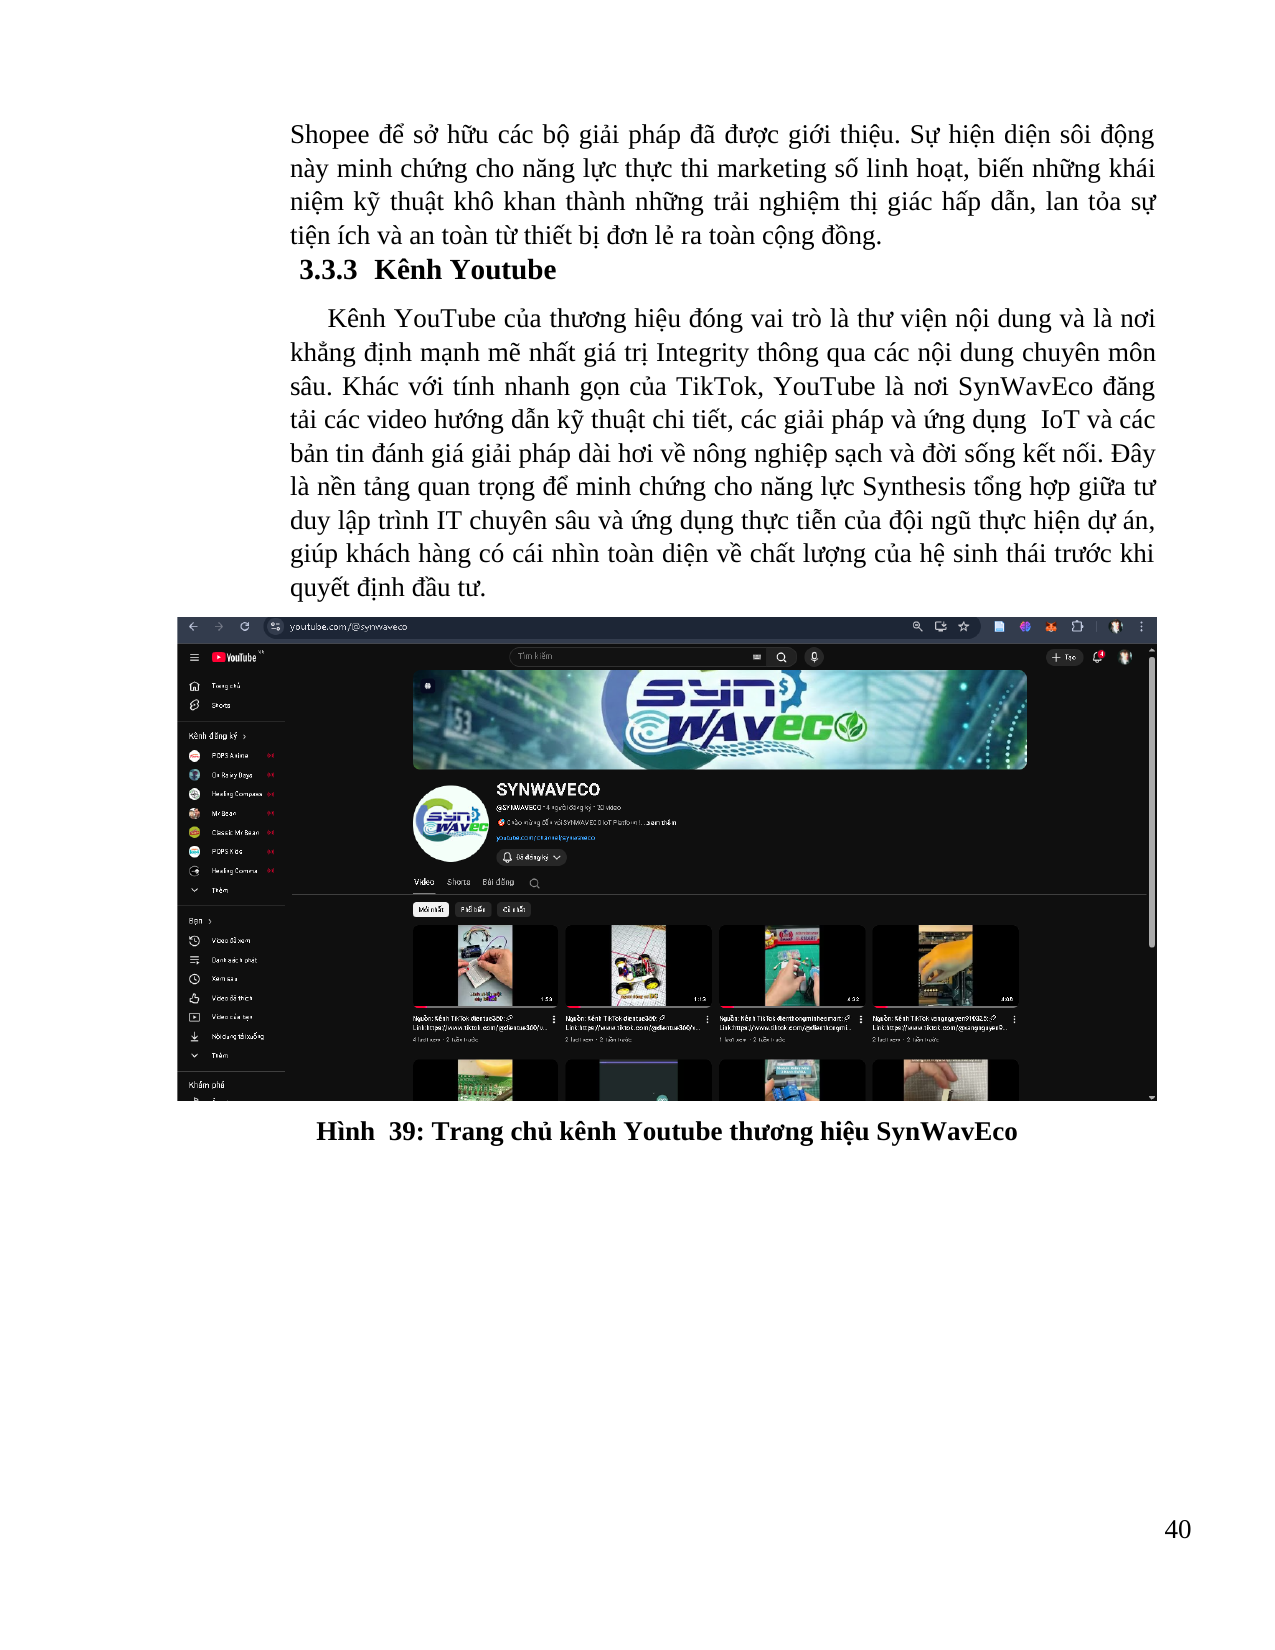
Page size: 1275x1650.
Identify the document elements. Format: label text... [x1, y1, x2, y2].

list Kênh Youtube [299, 252, 1157, 286]
text Hình 39: Trang chủ kênh Youtube thương hiệu SynWavEco [177, 1115, 1157, 1146]
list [290, 118, 1157, 250]
list Kênh YouTube của thương hiệu đóng vai trò là thư viện nội dung và là nơi khẳng định mạnh mẽ nhất giá trị Integrity thông qua các nội dung chuyên môn sâu. Khác với tính nhanh gọn của TikTok, YouTube là nơi SynWavEco đăng tải các video hướng dẫn kỹ thuật chi tiết, các giải pháp và ứng dụng IoT và các bản tin đánh giá giải pháp dài hơi về nông nghiệp sạch và đời sống kết nối. Đây là nền tảng quan trọng để minh chứng cho năng lực Synthesis tổng hợp giữa tư duy lập trình IT chuyên sâu và ứng dụng thực tiễn của đội ngũ thực hiện dự án, giúp khách hàng có cái nhìn toàn diện về chất lượng của hệ sinh thái trước khi quyết định đầu tư. [290, 303, 1157, 602]
picture [177, 617, 1157, 1101]
